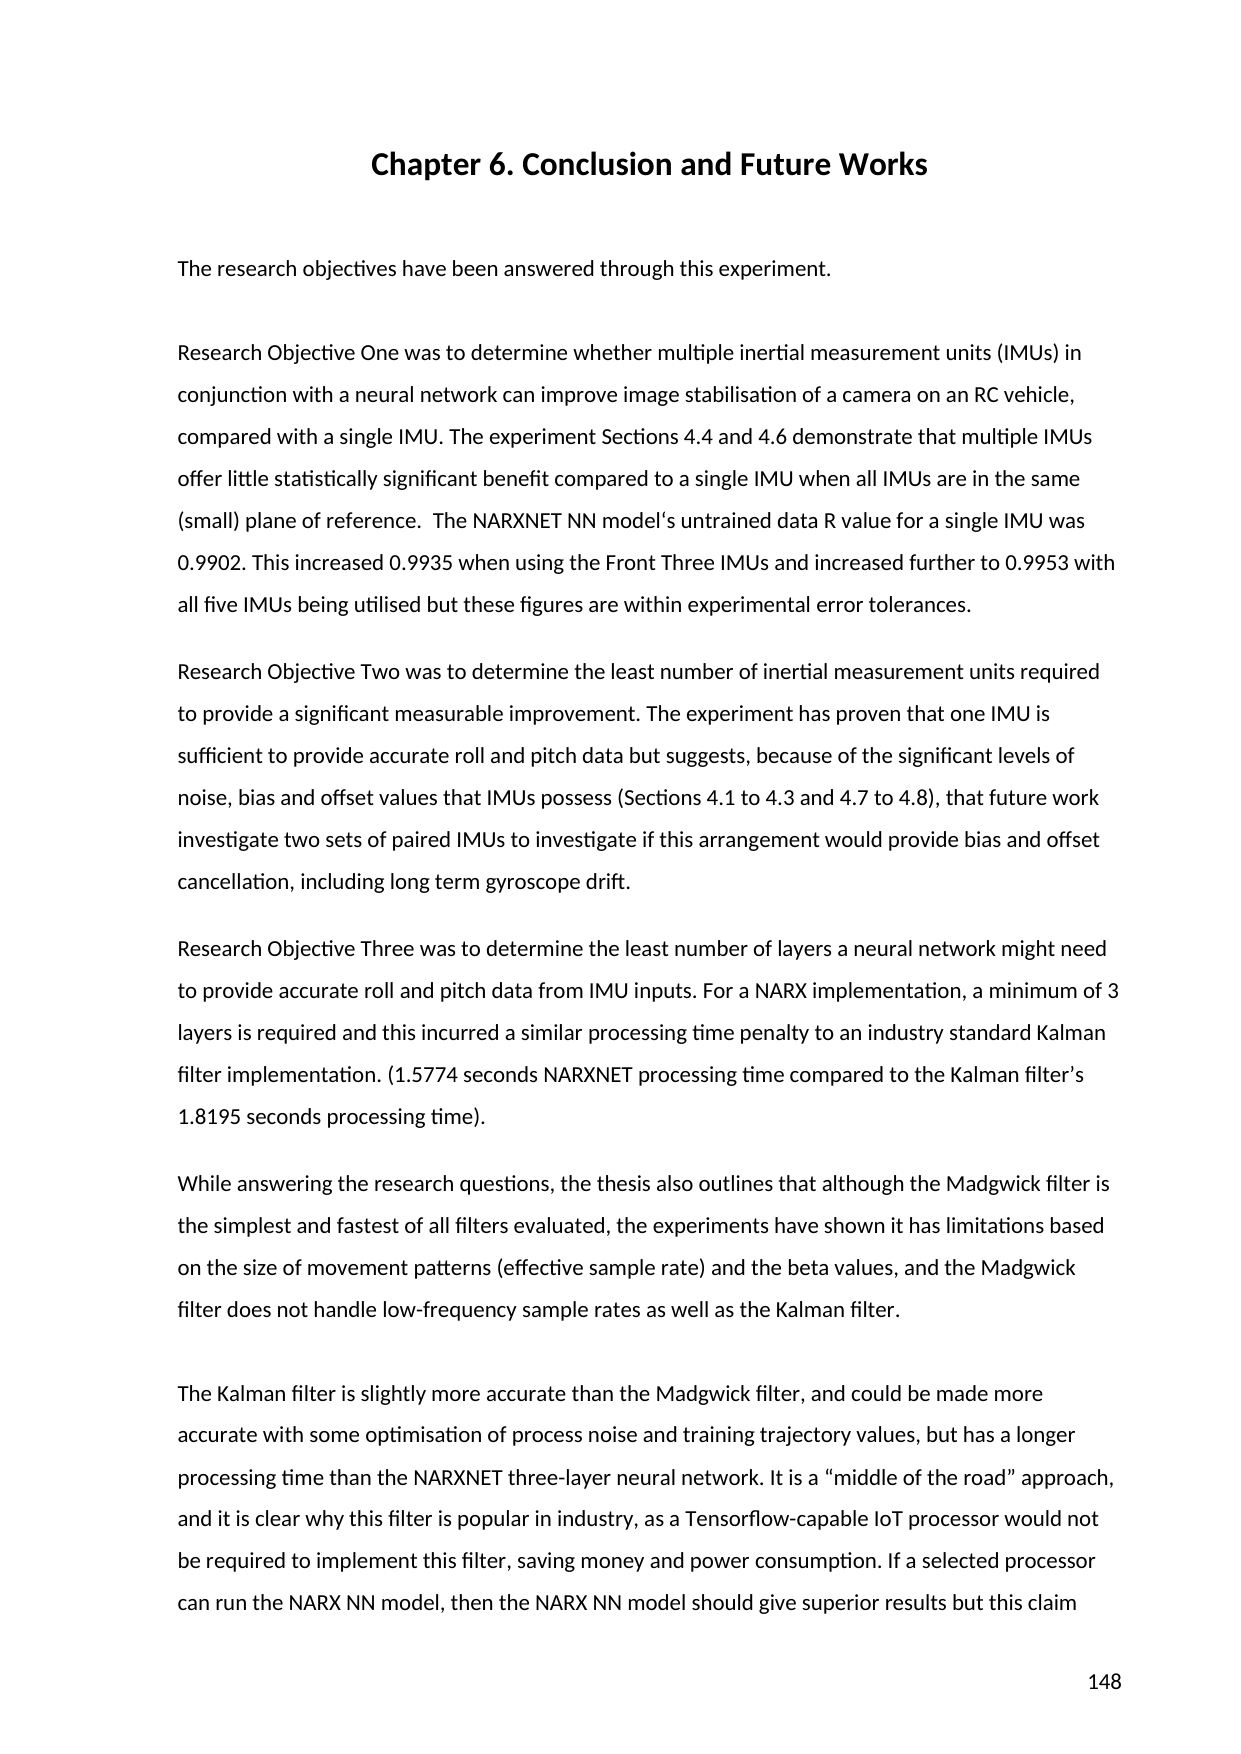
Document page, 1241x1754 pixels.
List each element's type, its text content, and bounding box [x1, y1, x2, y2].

text Research Objective Two was to determine the least number of inertial measurement units required to provide a significant measurable improvement. The experiment has proven that one IMU is sufficient to provide accurate roll and pitch data but suggests, because of the significant levels of noise, bias and offset values that IMUs possess (Sections 4.1 to 4.3 and 4.7 to 4.8), that future work investigate two sets of paired IMUs to investigate if this arrangement would provide bias and offset cancellation, including long term gyroscope drift. [177, 657, 1122, 895]
text Research Objective Three was to determine the least number of layers a neural network might need to provide accurate roll and pitch data from IMU inputs. For a NARX implementation, a minimum of 3 layers is required and this incurred a similar processing time penalty to an industry standard Kalman filter implementation. (1.5774 seconds NARXNET processing time compared to the Kalman filter’s 1.8195 seconds processing time). [177, 934, 1122, 1130]
text The research objectives have been answered through this experiment. Research Objective One was to determine whether multiple inertial measurement units (IMUs) in conjunction with a neural network can improve image stabilisation of a camera on an RC vehicle, compared with a single IMU. The experiment Sections 4.4 and 4.6 demonstrate that multiple IMUs offer little statistically significant benefit compared to a single IMU when all IMUs are in the same (small) plane of reference. The NARXNET NN model‘s untrained data R value for a single IMU was 0.9902. This increased 0.9935 when using the Front Three IMUs and increased further to 0.9953 with all five IMUs being utilised but these figures are within experimental error tolerances. [177, 254, 1122, 618]
subtitle . Conclusion and Future Works [177, 143, 1122, 184]
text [177, 1169, 1122, 1617]
